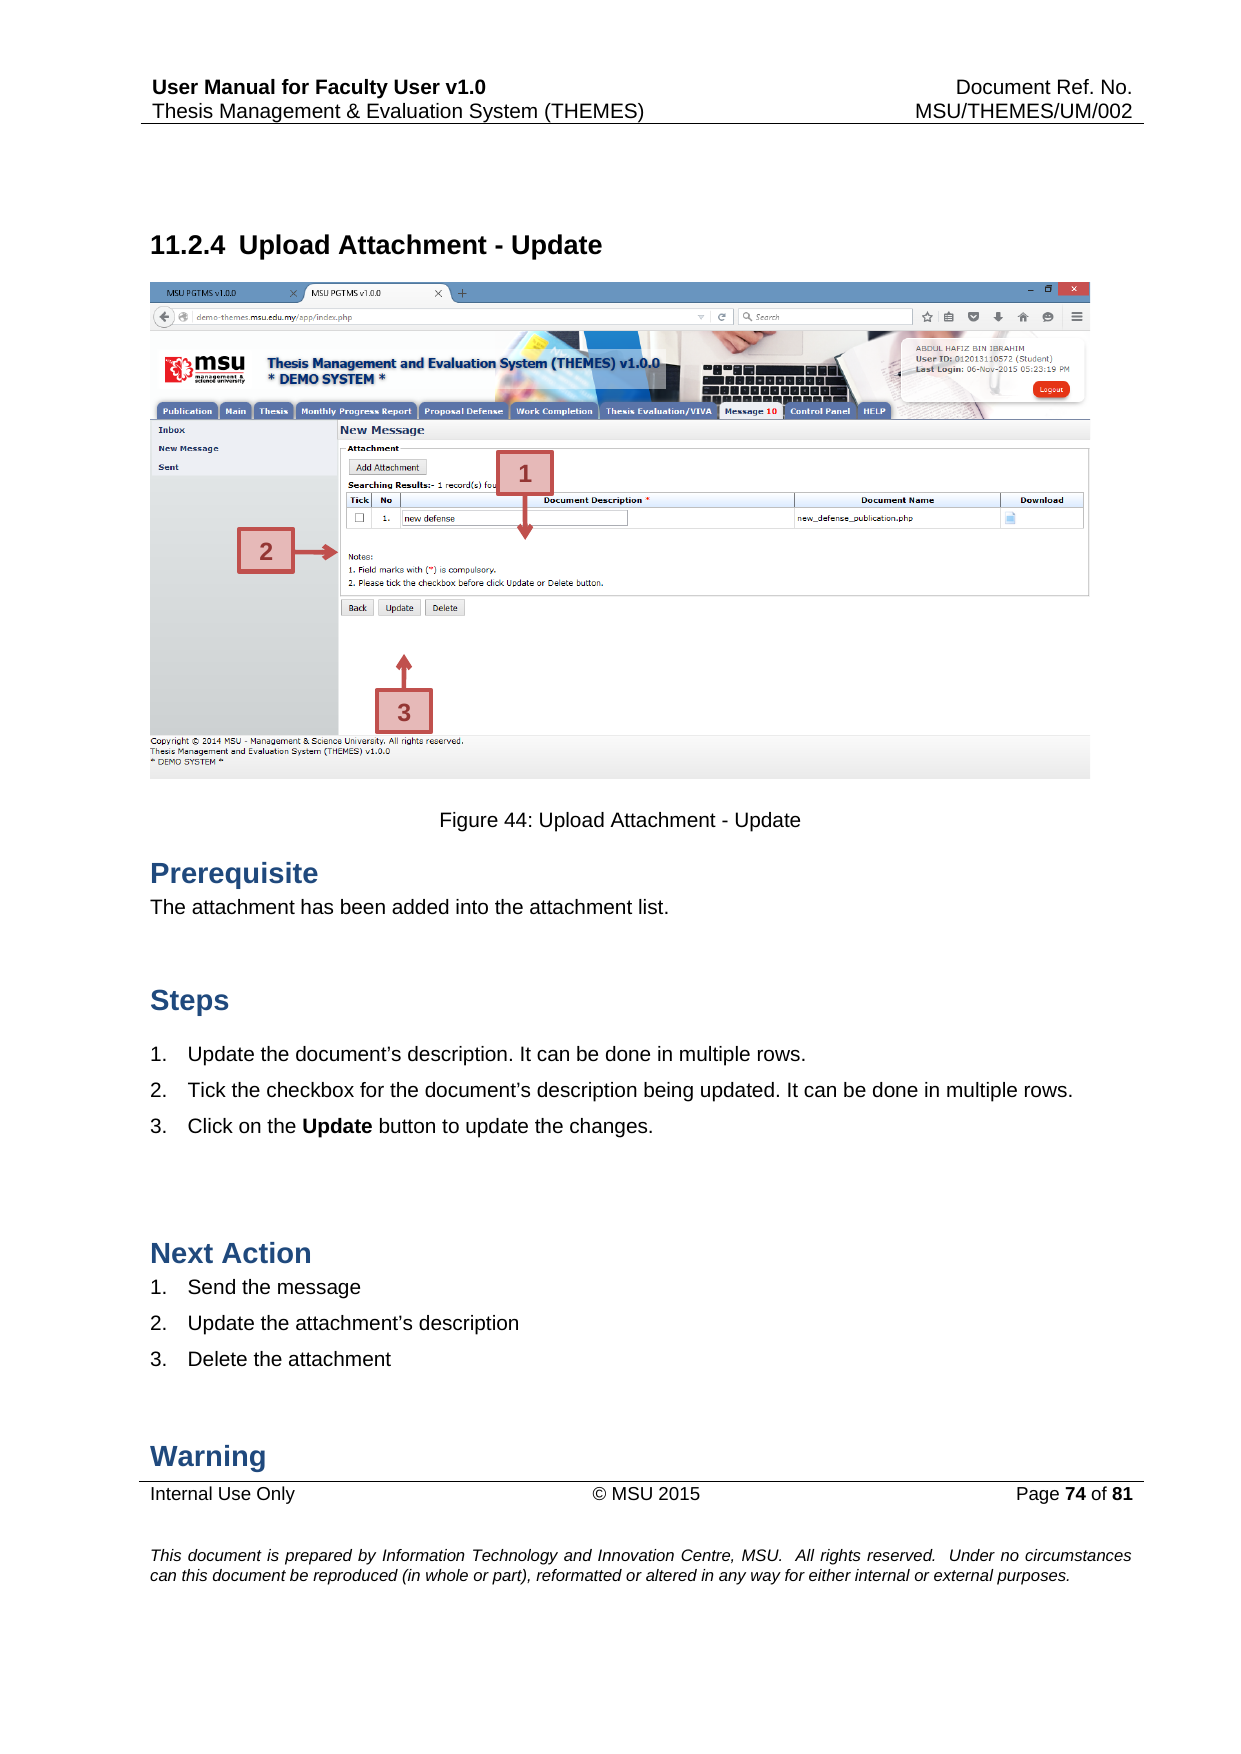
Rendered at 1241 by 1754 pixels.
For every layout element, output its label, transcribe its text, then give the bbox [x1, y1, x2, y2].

text Prerequisite [150, 856, 1090, 889]
list Tick the checkbox for the document’s description being updated. It can be done in multiple rows. [150, 1078, 1090, 1102]
text Warning [150, 1439, 1090, 1472]
subtitle Upload Attachment - Update [150, 229, 1090, 260]
text Next Action [150, 1236, 1090, 1269]
list Update the attachment’s description [150, 1310, 1090, 1334]
text Steps [150, 983, 1090, 1016]
list Click on the Update button to update the changes. [150, 1114, 1090, 1138]
text The attachment has been added into the attachment list. [150, 894, 1090, 918]
list Delete the attachment [150, 1346, 1090, 1370]
picture [150, 282, 1091, 784]
list Send the message [150, 1274, 1090, 1298]
list Update the document’s description. It can be done in multiple rows. [150, 1042, 1090, 1066]
